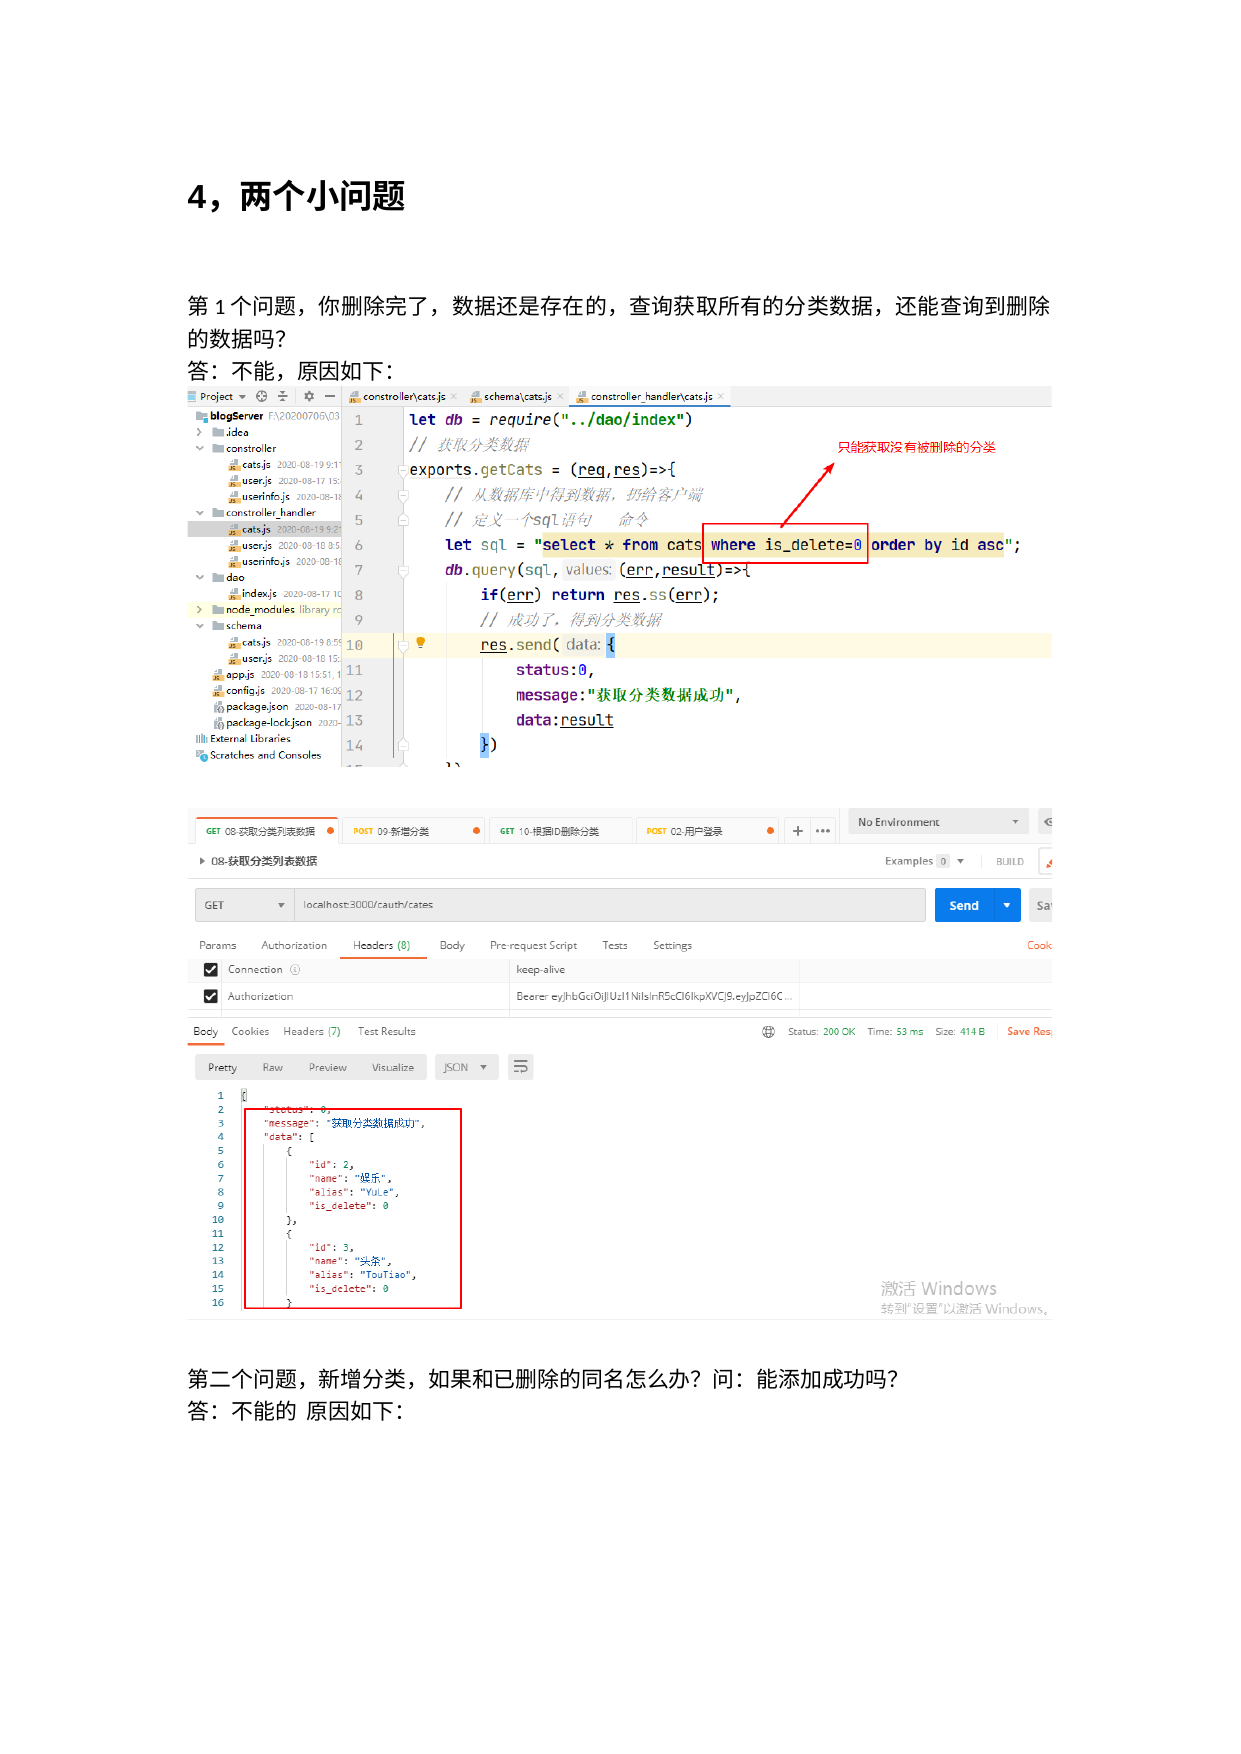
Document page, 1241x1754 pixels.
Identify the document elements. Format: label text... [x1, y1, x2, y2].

list 第1个问题，你删除完了，数据还是存在的，查询获取所有的分类数据，还能查询到删除的数据吗？ [187, 289, 1053, 354]
subtitle 两个小问题 [187, 162, 1053, 227]
list 答：不能，原因如下： [187, 354, 1053, 386]
picture [187, 386, 1052, 767]
picture [187, 808, 1053, 1320]
list 答：不能的 原因如下： [187, 1394, 1053, 1426]
list 第二个问题，新增分类，如果和已删除的同名怎么办？问：能添加成功吗？ [187, 1361, 1053, 1394]
